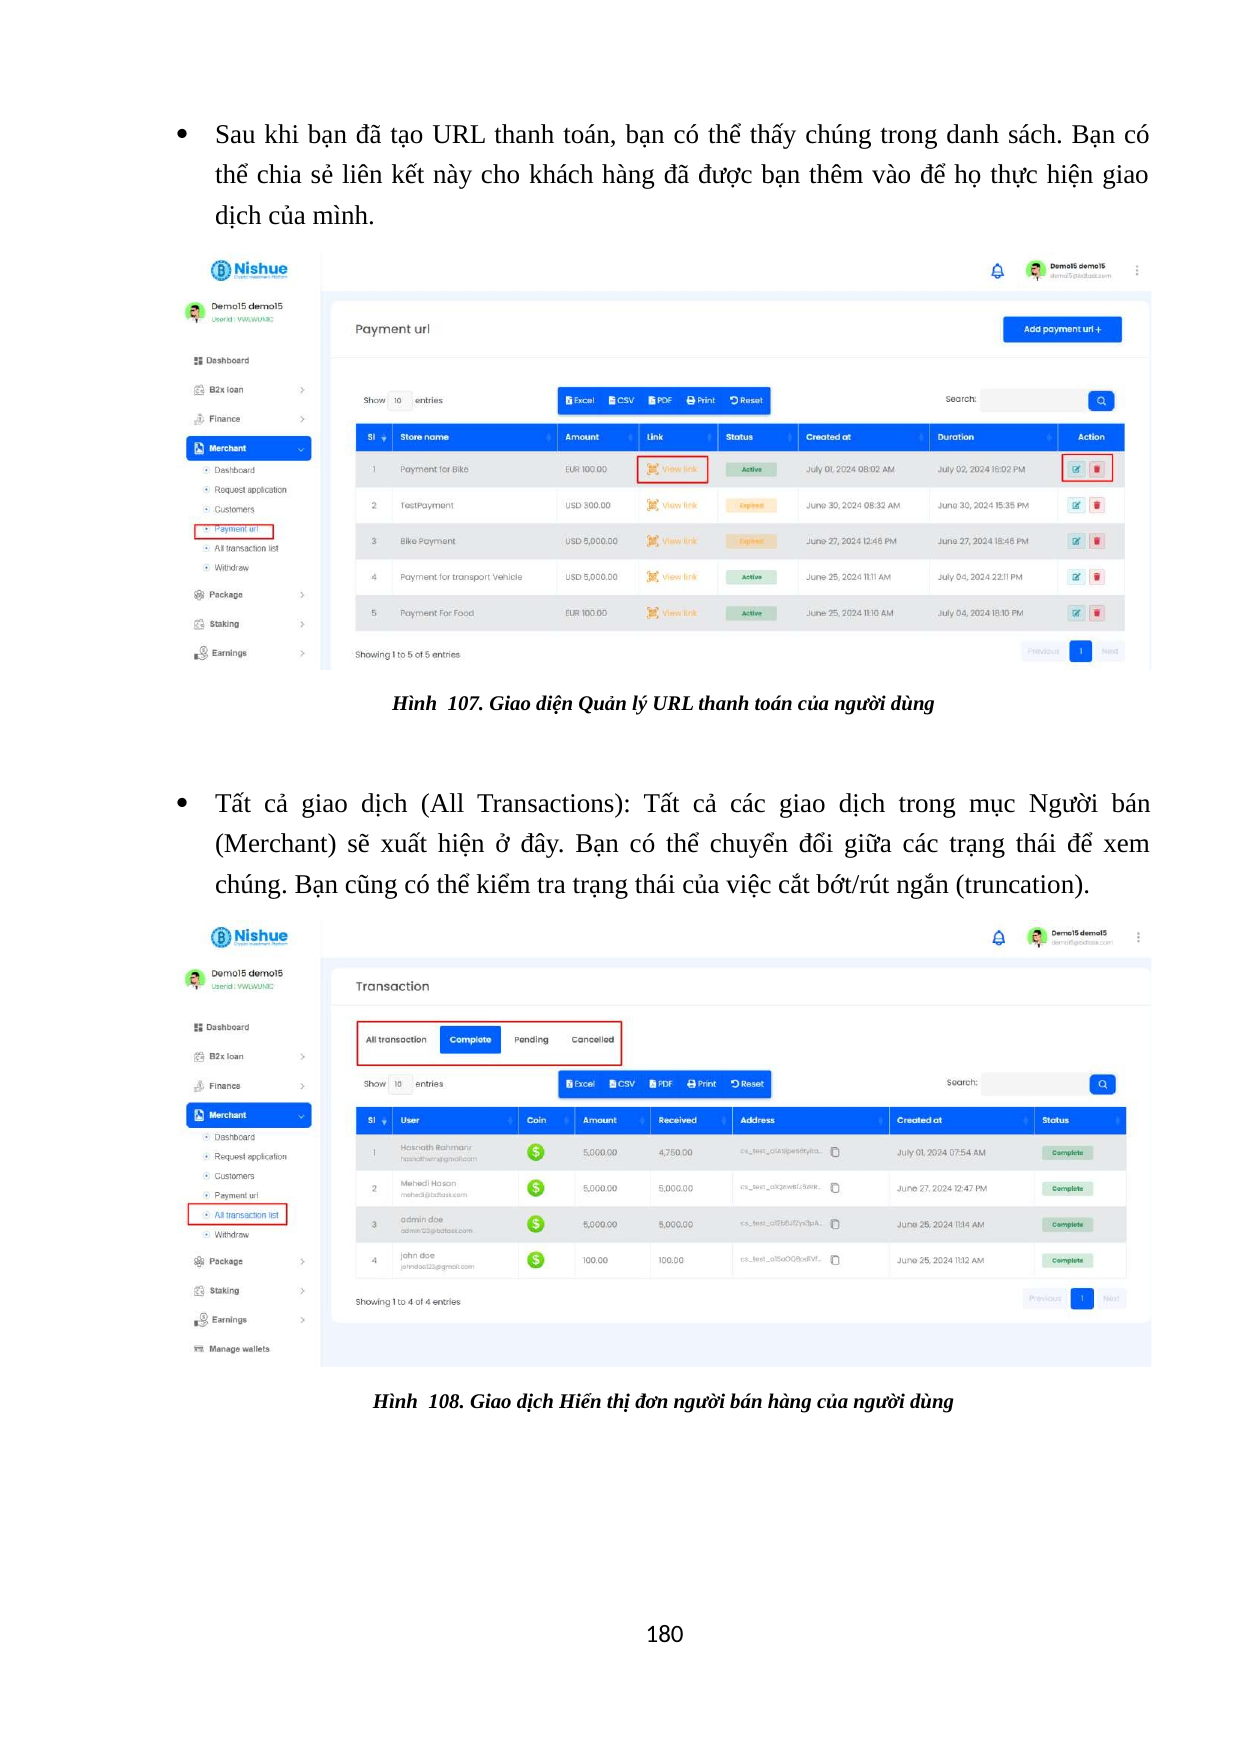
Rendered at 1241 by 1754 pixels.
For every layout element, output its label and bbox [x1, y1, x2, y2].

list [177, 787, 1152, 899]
picture [177, 920, 1152, 1367]
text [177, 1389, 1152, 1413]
picture [177, 252, 1152, 670]
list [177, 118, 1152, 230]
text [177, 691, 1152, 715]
